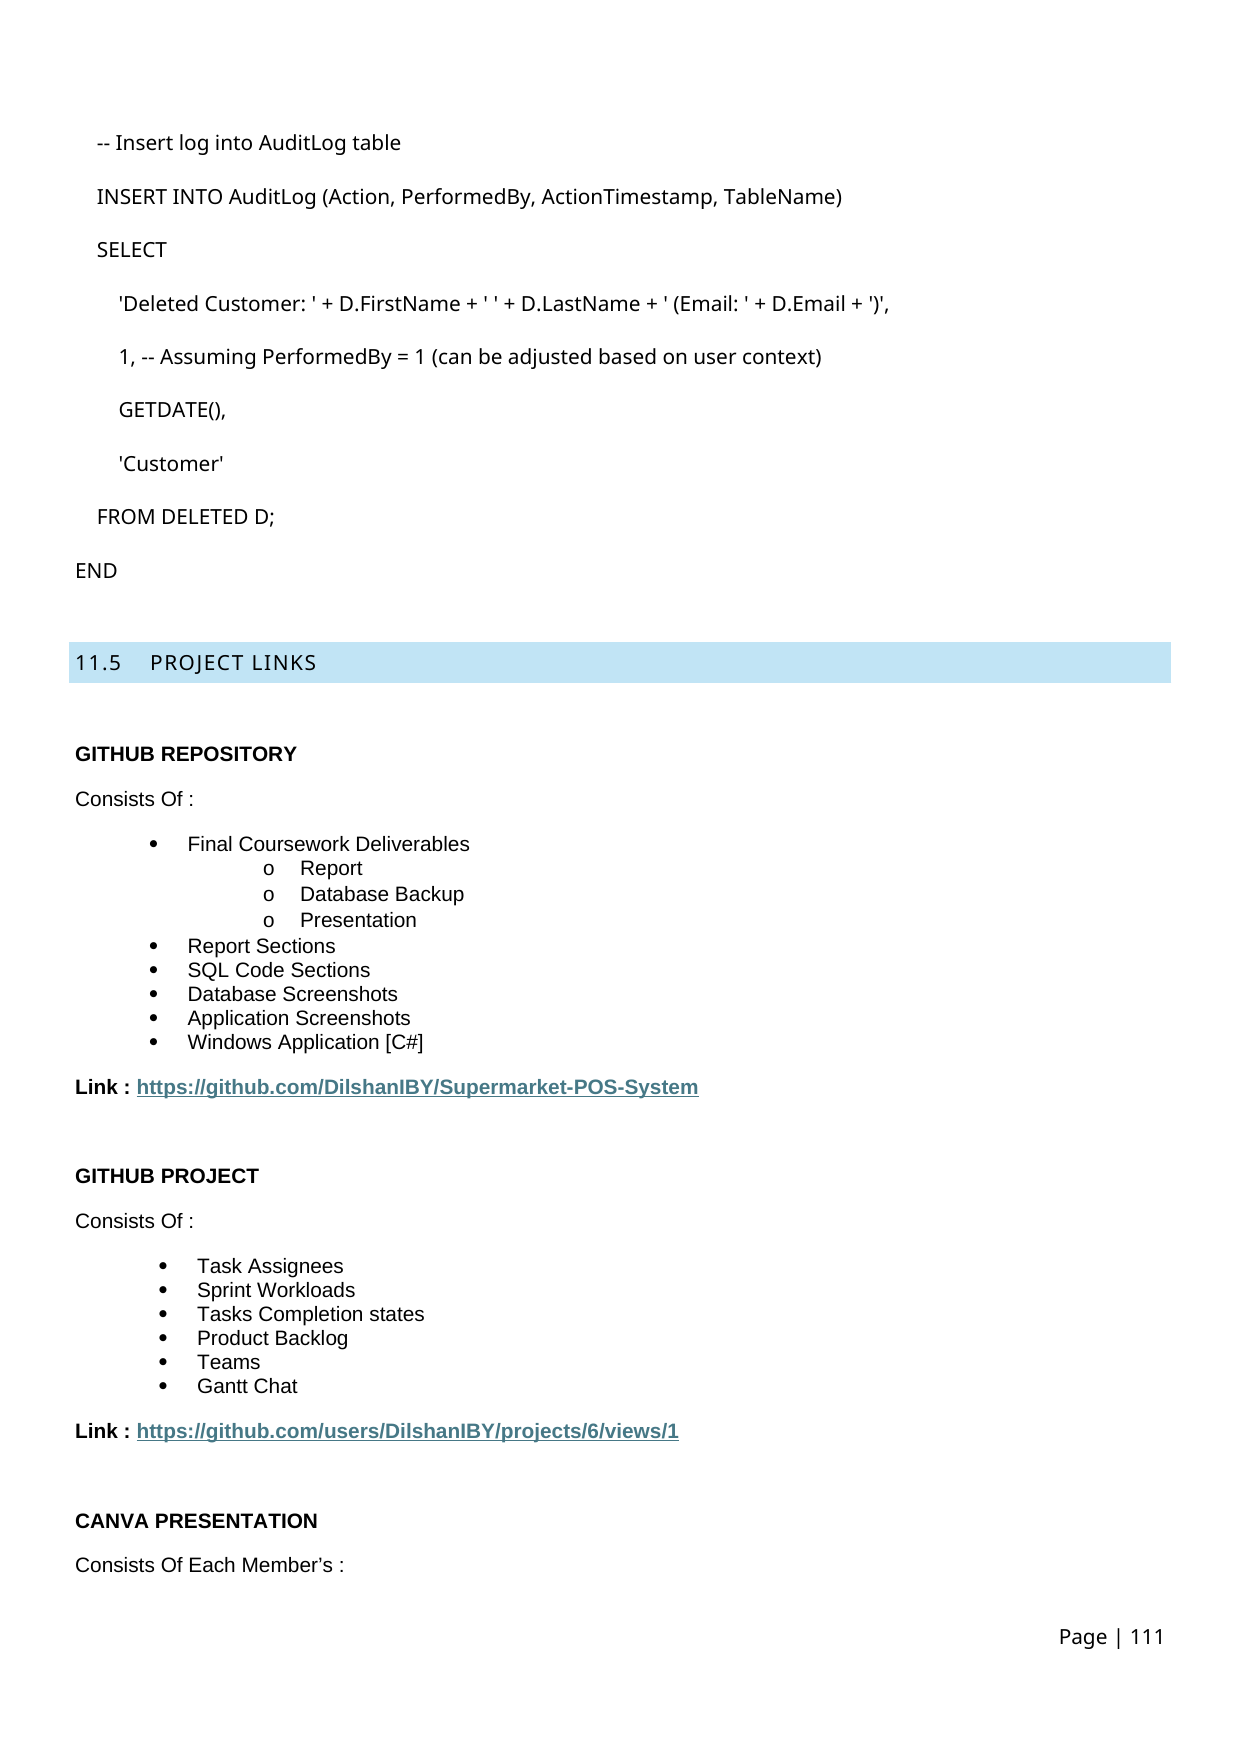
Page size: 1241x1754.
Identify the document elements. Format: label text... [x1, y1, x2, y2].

list SQL Code Sections [150, 957, 1165, 982]
text FROM DELETED D; [75, 502, 1165, 531]
list Database Backup [262, 882, 1165, 908]
list Gantt Chat [159, 1374, 1165, 1398]
text Link : https://github.com/users/DilshanIBY/projects/6/views/1 [75, 1419, 1165, 1443]
text GETDATE(), [75, 396, 1165, 424]
text 1, -- Assuming PerformedBy = 1 (can be adjusted based on user context) [75, 342, 1165, 371]
text 'Customer' [75, 449, 1165, 477]
list Tasks Completion states [159, 1302, 1165, 1326]
list Report [262, 856, 1165, 882]
text Consists Of : [75, 1209, 1165, 1233]
list Product Backlog [159, 1326, 1165, 1350]
text END [75, 556, 1165, 617]
list Presentation [262, 908, 1165, 933]
list Teams [159, 1350, 1165, 1374]
text GITHUB REPOSITORY [75, 742, 1165, 766]
list Application Screenshots [150, 1006, 1165, 1030]
text Consists Of Each Member’s : [75, 1553, 1165, 1577]
list Final Coursework Deliverables [150, 832, 1165, 856]
text 'Deleted Customer: ' + D.FirstName + ' ' + D.LastName + ' (Email: ' + D.Email + ')', [75, 289, 1165, 317]
list Task Assignees [159, 1254, 1165, 1278]
text -- Insert log into AuditLog table [75, 128, 1165, 157]
list Windows Application [C#] [150, 1030, 1165, 1054]
text Link : https://github.com/DilshanIBY/Supermarket-POS-System [75, 1074, 1165, 1098]
text Consists Of : [75, 787, 1165, 811]
text INSERT INTO AuditLog (Action, PerformedBy, ActionTimestamp, TableName) [75, 182, 1165, 210]
subtitle project links [75, 648, 1165, 677]
list Database Screenshots [150, 982, 1165, 1006]
text SELECT [75, 235, 1165, 264]
text CANVA PRESENTATION [75, 1508, 1165, 1532]
list Report Sections [150, 933, 1165, 957]
list Sprint Workloads [159, 1278, 1165, 1302]
text GITHUB PROJECT [75, 1164, 1165, 1188]
